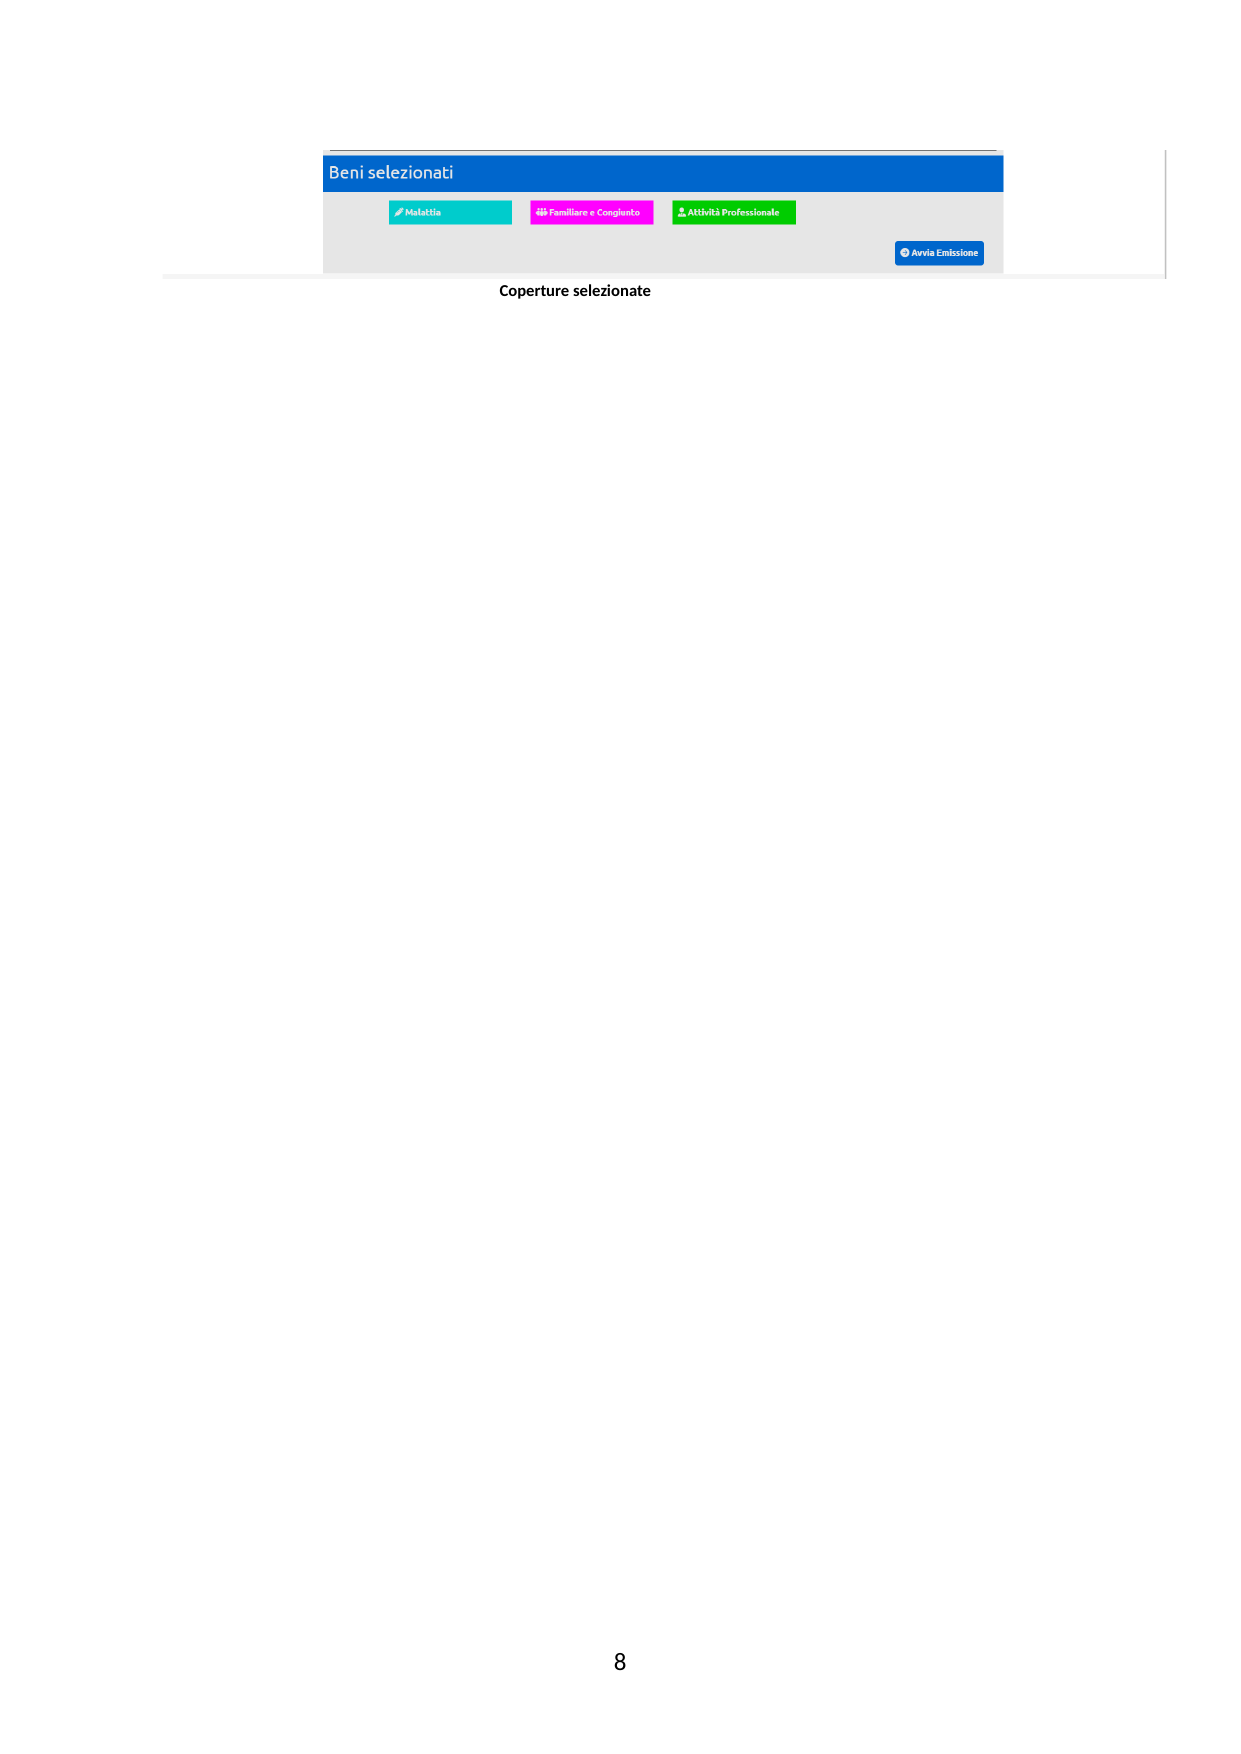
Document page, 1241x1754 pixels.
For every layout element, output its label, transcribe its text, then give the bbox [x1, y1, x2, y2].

text Coperture selezionate [150, 280, 1000, 300]
picture [162, 150, 1167, 279]
